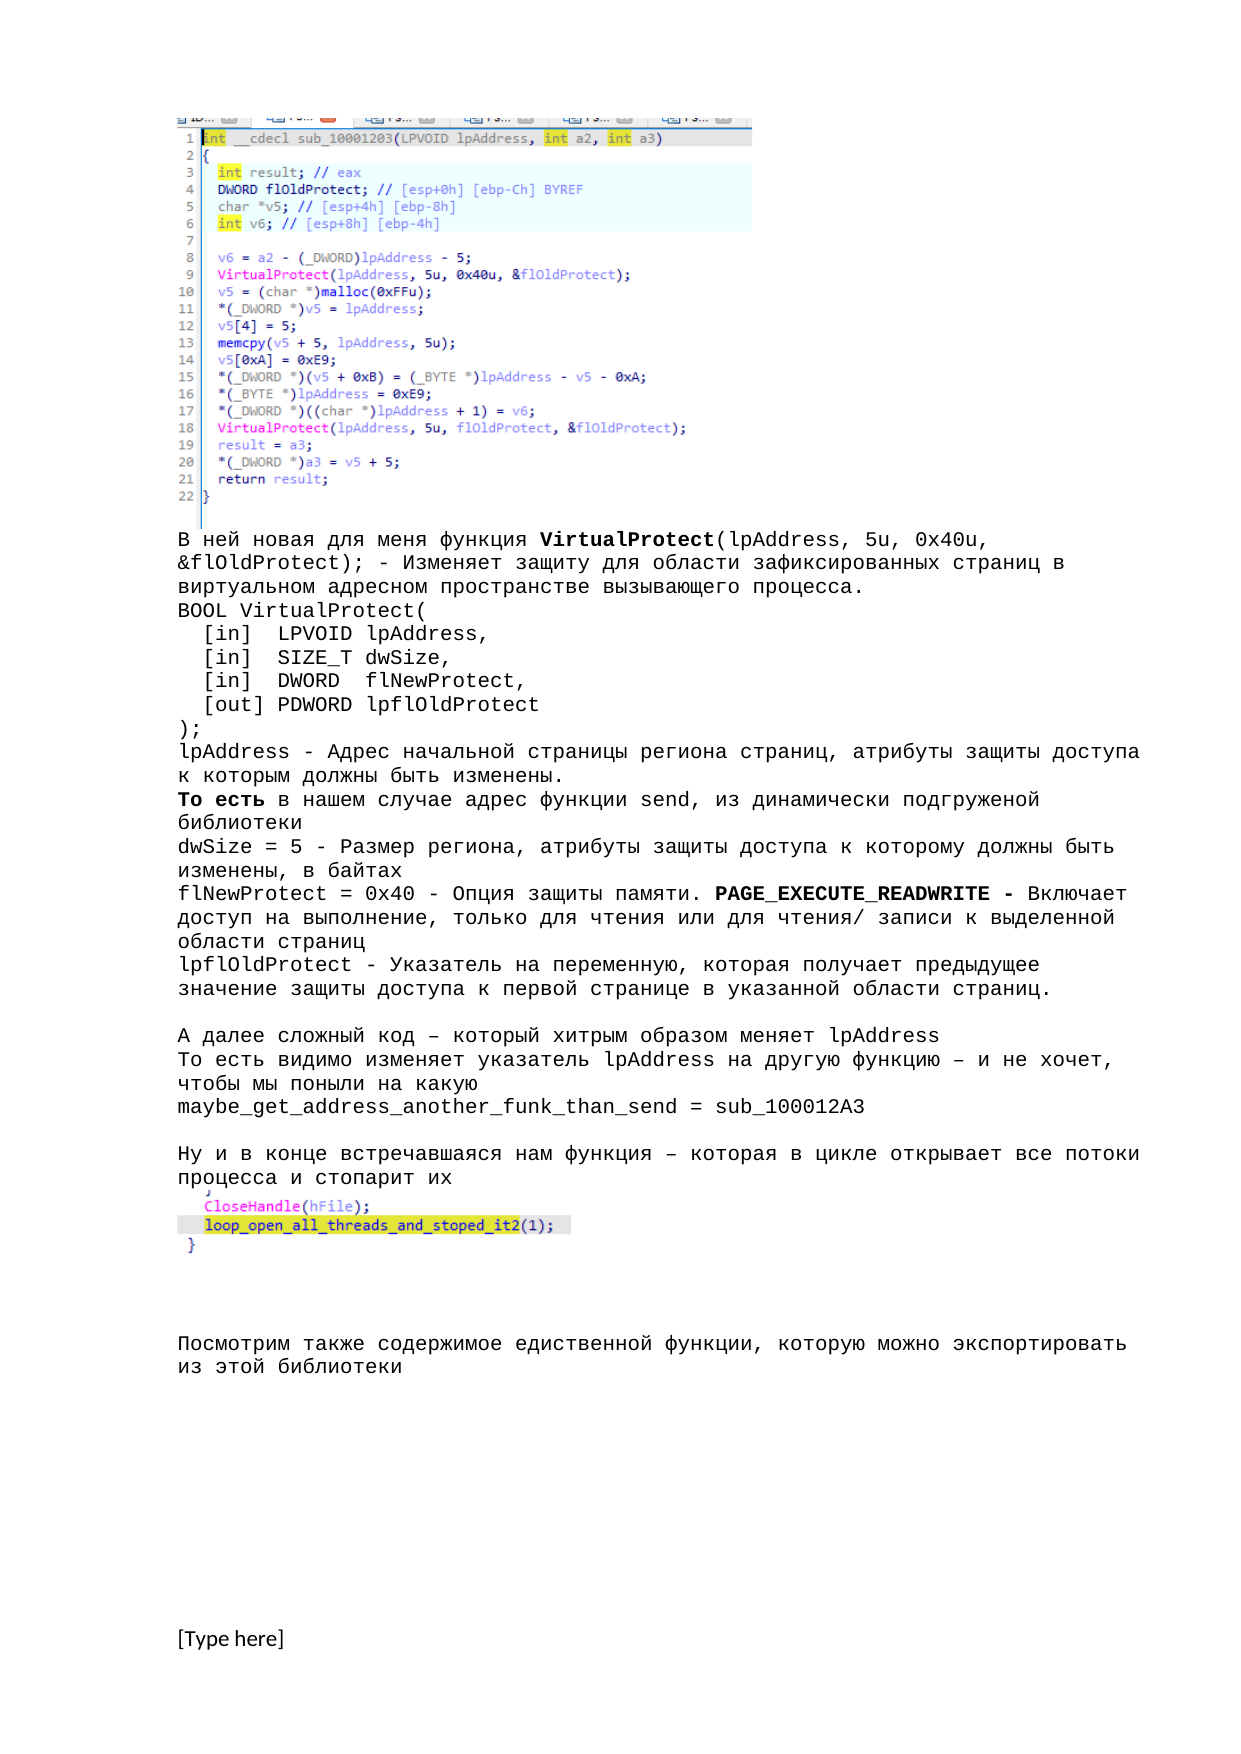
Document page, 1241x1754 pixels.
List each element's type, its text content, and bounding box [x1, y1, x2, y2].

text В ней новая для меня функция VirtualProtect(lpAddress, 5u, 0x40u, &flOldProtect); - Изменяет защиту для области зафиксированных страниц в виртуальном адресном пространстве вызывающего процесса. [177, 529, 1152, 599]
picture [177, 118, 753, 529]
text [out] PDWORD lpflOldProtect [177, 694, 1152, 718]
text То есть в нашем случае адрес функции send, из динамически подгруженой библиотеки [177, 789, 1152, 836]
text flNewProtect = 0x40 - Опция защиты памяти. PAGE_EXECUTE_READWRITE - Включает доступ на выполнение, только для чтения или для чтения/ записи к выделенной области страниц [177, 883, 1152, 954]
text dwSize = 5 - Размер региона, атрибуты защиты доступа к которому должны быть изменены, в байтах [177, 836, 1152, 883]
text lpAddress - Адрес начальной страницы региона страниц, атрибуты защиты доступа к которым должны быть изменены. [177, 741, 1152, 789]
text А далее сложный код – который хитрым образом меняет lpAddress [177, 1025, 1152, 1049]
text ); [177, 718, 1152, 741]
text lpflOldProtect - Указатель на переменную, которая получает предыдущее значение защиты доступа к первой странице в указанной области страниц. [177, 954, 1152, 1002]
text [in] LPVOID lpAddress, [177, 623, 1152, 647]
text [in] SIZE_T dwSize, [177, 647, 1152, 671]
text Посмотрим также содержимое едиственной функции, которую можно экспортировать из этой библиотеки [177, 1333, 1152, 1380]
picture [177, 1190, 571, 1262]
text maybe_get_address_another_funk_than_send = sub_100012A3 [177, 1096, 1152, 1120]
text [in] DWORD flNewProtect, [177, 671, 1152, 694]
text То есть видимо изменяет указатель lpAddress на другую функцию – и не хочет, чтобы мы поныли на какую [177, 1049, 1152, 1096]
text BOOL VirtualProtect( [177, 599, 1152, 623]
text Ну и в конце встречавшаяся нам функция – которая в цикле открывает все потоки процесса и стопарит их [177, 1143, 1152, 1191]
